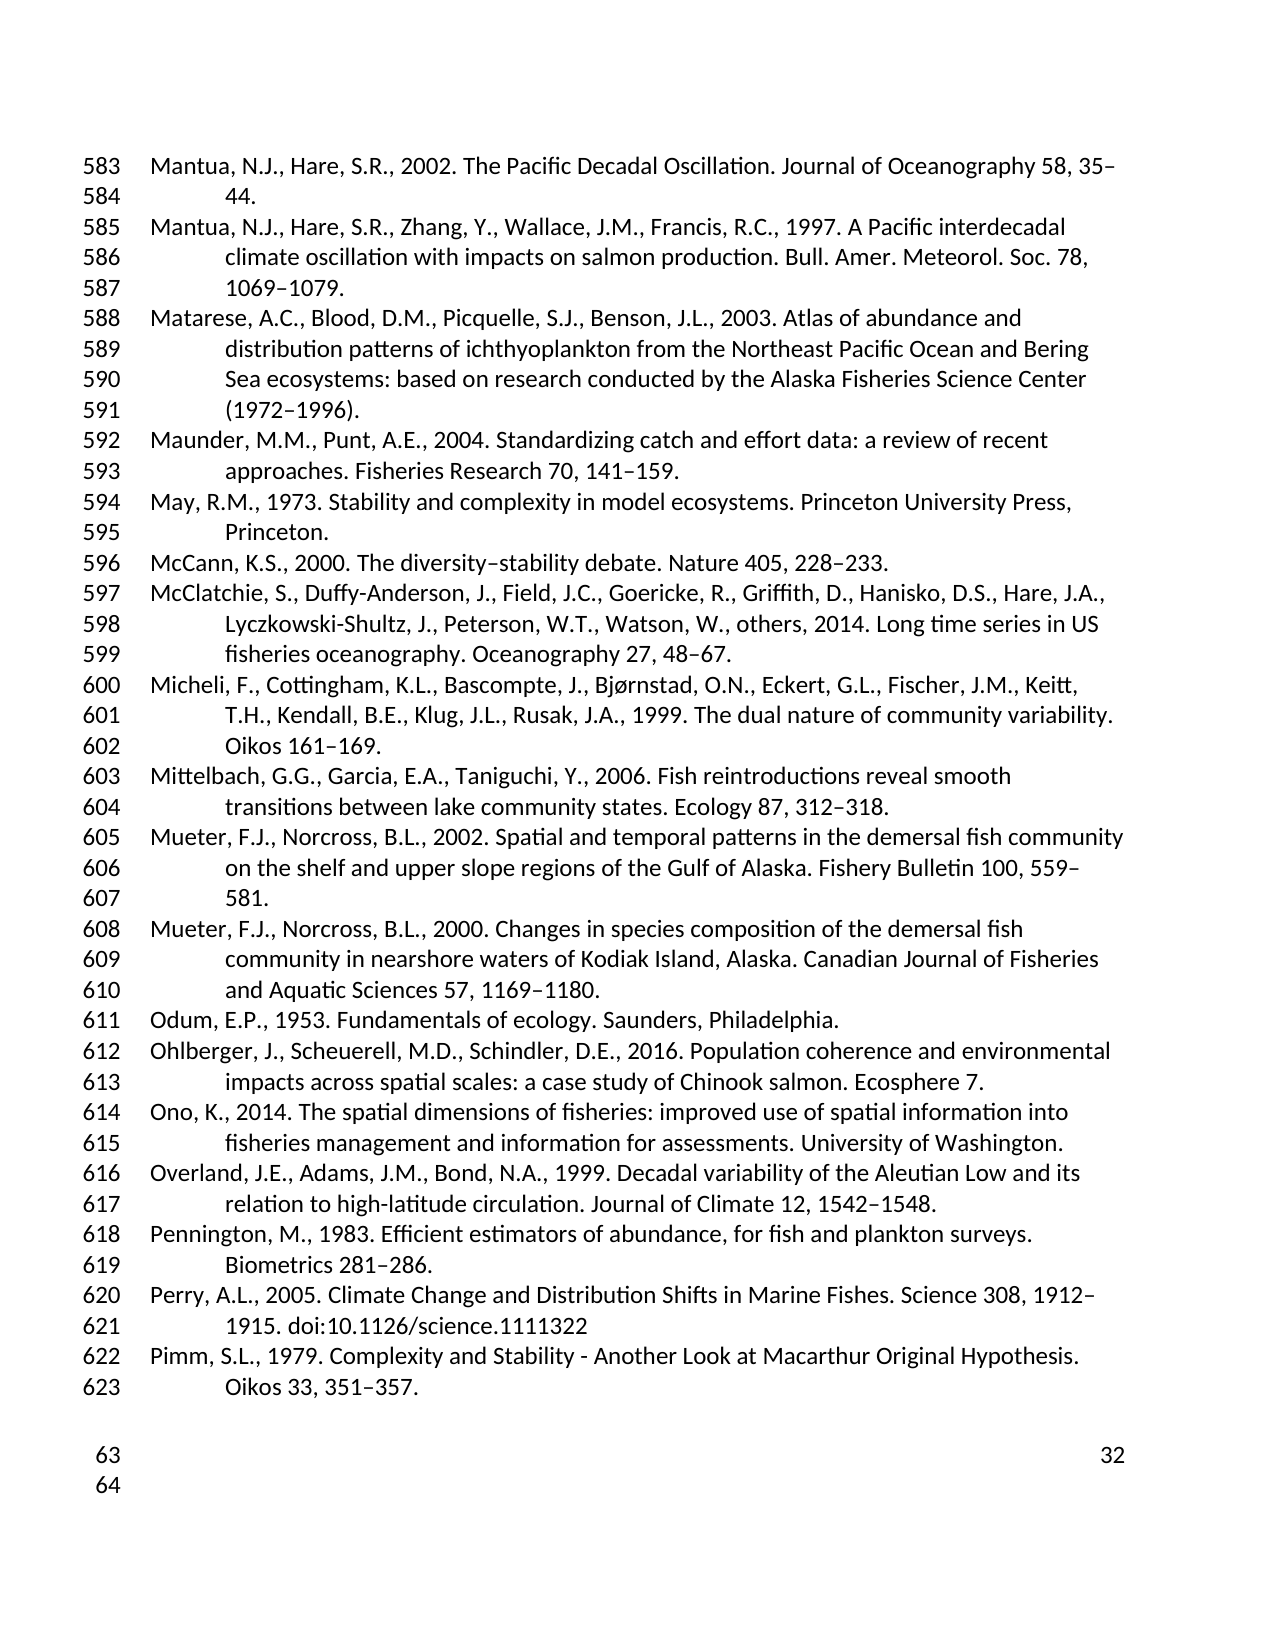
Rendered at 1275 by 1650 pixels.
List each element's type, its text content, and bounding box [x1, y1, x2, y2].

text Mantua, N.J., Hare, S.R., 2002. The Pacific Decadal Oscillation. Journal of Oceanography 58, 35–44. [150, 150, 1125, 211]
text Pennington, M., 1983. Efficient estimators of abundance, for fish and plankton surveys. Biometrics 281–286. [150, 1218, 1125, 1279]
text Mueter, F.J., Norcross, B.L., 2002. Spatial and temporal patterns in the demersal fish community on the shelf and upper slope regions of the Gulf of Alaska. Fishery Bulletin 100, 559–581. [150, 821, 1125, 913]
text Mueter, F.J., Norcross, B.L., 2000. Changes in species composition of the demersal fish community in nearshore waters of Kodiak Island, Alaska. Canadian Journal of Fisheries and Aquatic Sciences 57, 1169–1180. [150, 913, 1125, 1004]
text Maunder, M.M., Punt, A.E., 2004. Standardizing catch and effort data: a review of recent approaches. Fisheries Research 70, 141–159. [150, 425, 1125, 486]
text McCann, K.S., 2000. The diversity–stability debate. Nature 405, 228–233. [150, 547, 1125, 577]
text McClatchie, S., Duffy-Anderson, J., Field, J.C., Goericke, R., Griffith, D., Hanisko, D.S., Hare, J.A., Lyczkowski-Shultz, J., Peterson, W.T., Watson, W., others, 2014. Long time series in US fisheries oceanography. Oceanography 27, 48–67. [150, 577, 1125, 669]
text Mittelbach, G.G., Garcia, E.A., Taniguchi, Y., 2006. Fish reintroductions reveal smooth transitions between lake community states. Ecology 87, 312–318. [150, 760, 1125, 821]
text Perry, A.L., 2005. Climate Change and Distribution Shifts in Marine Fishes. Science 308, 1912–1915. doi:10.1126/science.1111322 [150, 1279, 1125, 1340]
text Mantua, N.J., Hare, S.R., Zhang, Y., Wallace, J.M., Francis, R.C., 1997. A Pacific interdecadal climate oscillation with impacts on salmon production. Bull. Amer. Meteorol. Soc. 78, 1069–1079. [150, 211, 1125, 303]
text Pimm, S.L., 1979. Complexity and Stability - Another Look at Macarthur Original Hypothesis. Oikos 33, 351–357. [150, 1340, 1125, 1401]
text Matarese, A.C., Blood, D.M., Picquelle, S.J., Benson, J.L., 2003. Atlas of abundance and distribution patterns of ichthyoplankton from the Northeast Pacific Ocean and Bering Sea ecosystems: based on research conducted by the Alaska Fisheries Science Center (1972–1996). [150, 303, 1125, 425]
text Ono, K., 2014. The spatial dimensions of fisheries: improved use of spatial information into fisheries management and information for assessments. University of Washington. [150, 1096, 1125, 1157]
text Overland, J.E., Adams, J.M., Bond, N.A., 1999. Decadal variability of the Aleutian Low and its relation to high-latitude circulation. Journal of Climate 12, 1542–1548. [150, 1157, 1125, 1218]
text May, R.M., 1973. Stability and complexity in model ecosystems. Princeton University Press, Princeton. [150, 486, 1125, 547]
text Micheli, F., Cottingham, K.L., Bascompte, J., Bjørnstad, O.N., Eckert, G.L., Fischer, J.M., Keitt, T.H., Kendall, B.E., Klug, J.L., Rusak, J.A., 1999. The dual nature of community variability. Oikos 161–169. [150, 669, 1125, 760]
text Odum, E.P., 1953. Fundamentals of ecology. Saunders, Philadelphia. [150, 1004, 1125, 1035]
text Ohlberger, J., Scheuerell, M.D., Schindler, D.E., 2016. Population coherence and environmental impacts across spatial scales: a case study of Chinook salmon. Ecosphere 7. [150, 1035, 1125, 1096]
